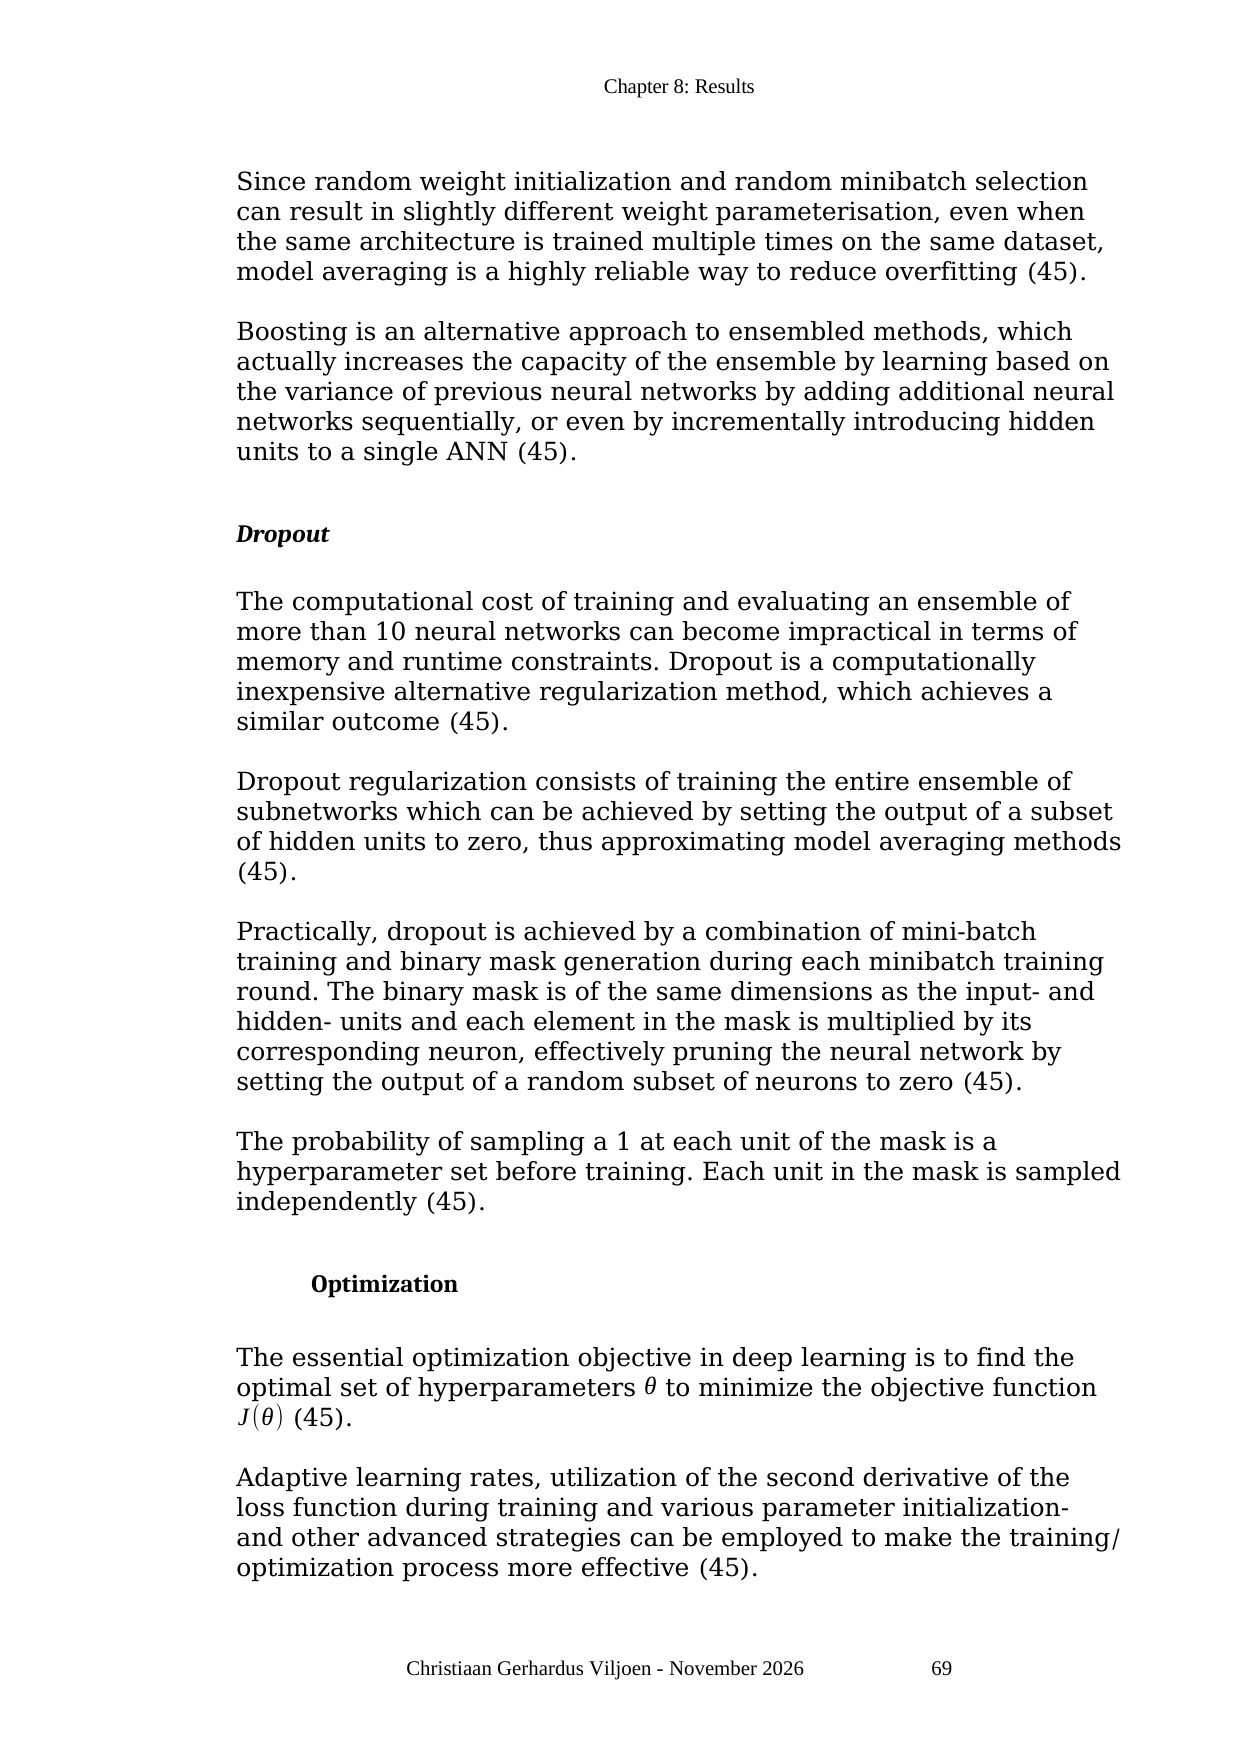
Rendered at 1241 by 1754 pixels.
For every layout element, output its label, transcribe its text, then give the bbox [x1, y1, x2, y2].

text Boosting is an alternative approach to ensembled methods, which actually increases the capacity of the ensemble by learning based on the variance of previous neural networks by adding additional neural networks sequentially, or even by incrementally introducing hidden units to a single ANN . [236, 315, 1122, 465]
subtitle Dropout [236, 520, 1122, 549]
text Dropout regularization consists of training the entire ensemble of subnetworks which can be achieved by setting the output of a subset of hidden units to zero, thus approximating model averaging methods . [236, 765, 1122, 885]
text The probability of sampling a 1 at each unit of the mask is a hyperparameter set before training. Each unit in the mask is sampled independently . [236, 1125, 1122, 1215]
subtitle Optimization [311, 1270, 1122, 1299]
text The essential optimization objective in deep learning is to find the optimal set of hyperparameters to minimize the objective function . [236, 1342, 1122, 1432]
text Adaptive learning rates, utilization of the second derivative of the loss function during training and various parameter initialization- and other advanced strategies can be employed to make the training/ optimization process more effective . [236, 1462, 1122, 1582]
text The computational cost of training and evaluating an ensemble of more than 10 neural networks can become impractical in terms of memory and runtime constraints. Dropout is a computationally inexpensive alternative regularization method, which achieves a similar outcome . [236, 585, 1122, 735]
text Since random weight initialization and random minibatch selection can result in slightly different weight parameterisation, even when the same architecture is trained multiple times on the same dataset, model averaging is a highly reliable way to reduce overfitting . [236, 165, 1122, 285]
text Practically, dropout is achieved by a combination of mini-batch training and binary mask generation during each minibatch training round. The binary mask is of the same dimensions as the input- and hidden- units and each element in the mask is multiplied by its corresponding neuron, effectively pruning the neural network by setting the output of a random subset of neurons to zero . [236, 915, 1122, 1095]
